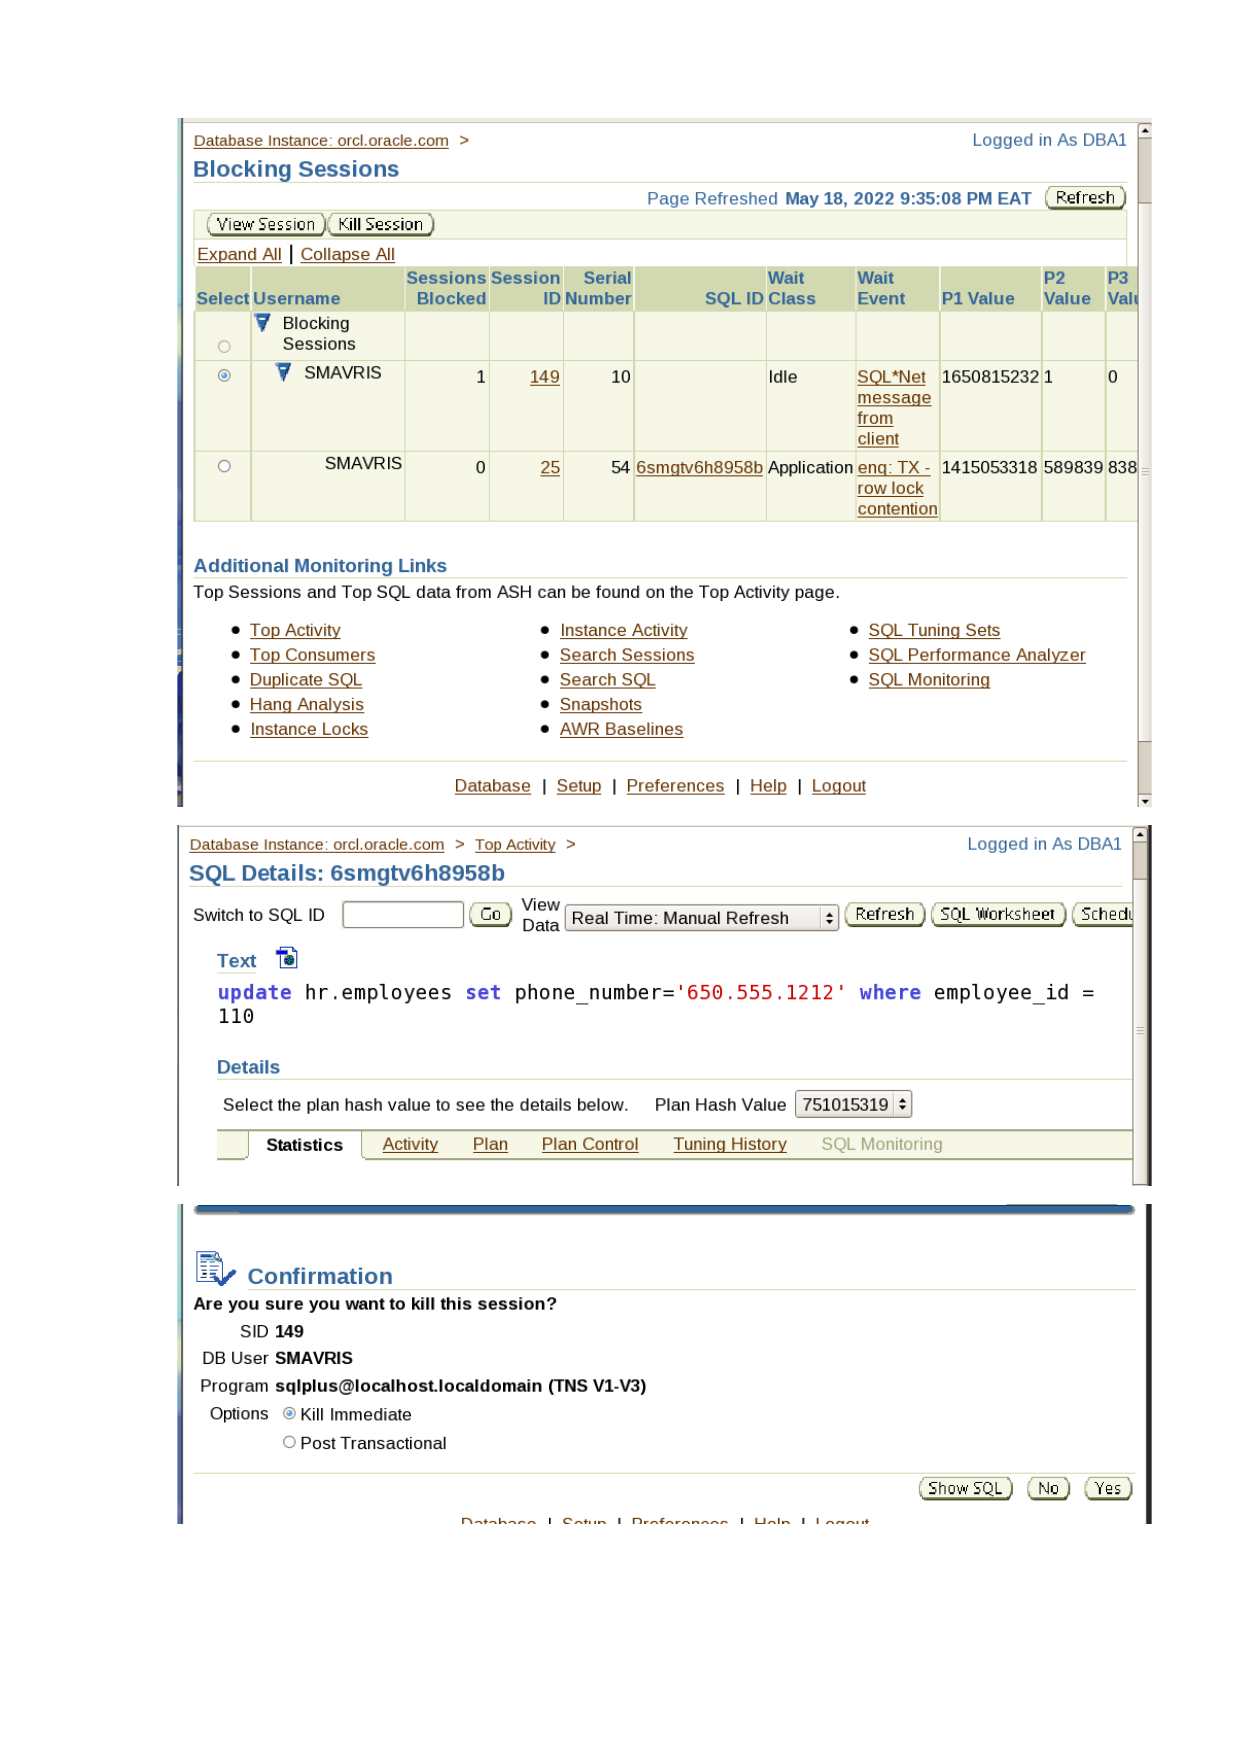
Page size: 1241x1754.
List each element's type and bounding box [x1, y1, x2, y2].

picture [177, 1204, 1152, 1524]
picture [177, 825, 1152, 1186]
picture [177, 118, 1152, 807]
